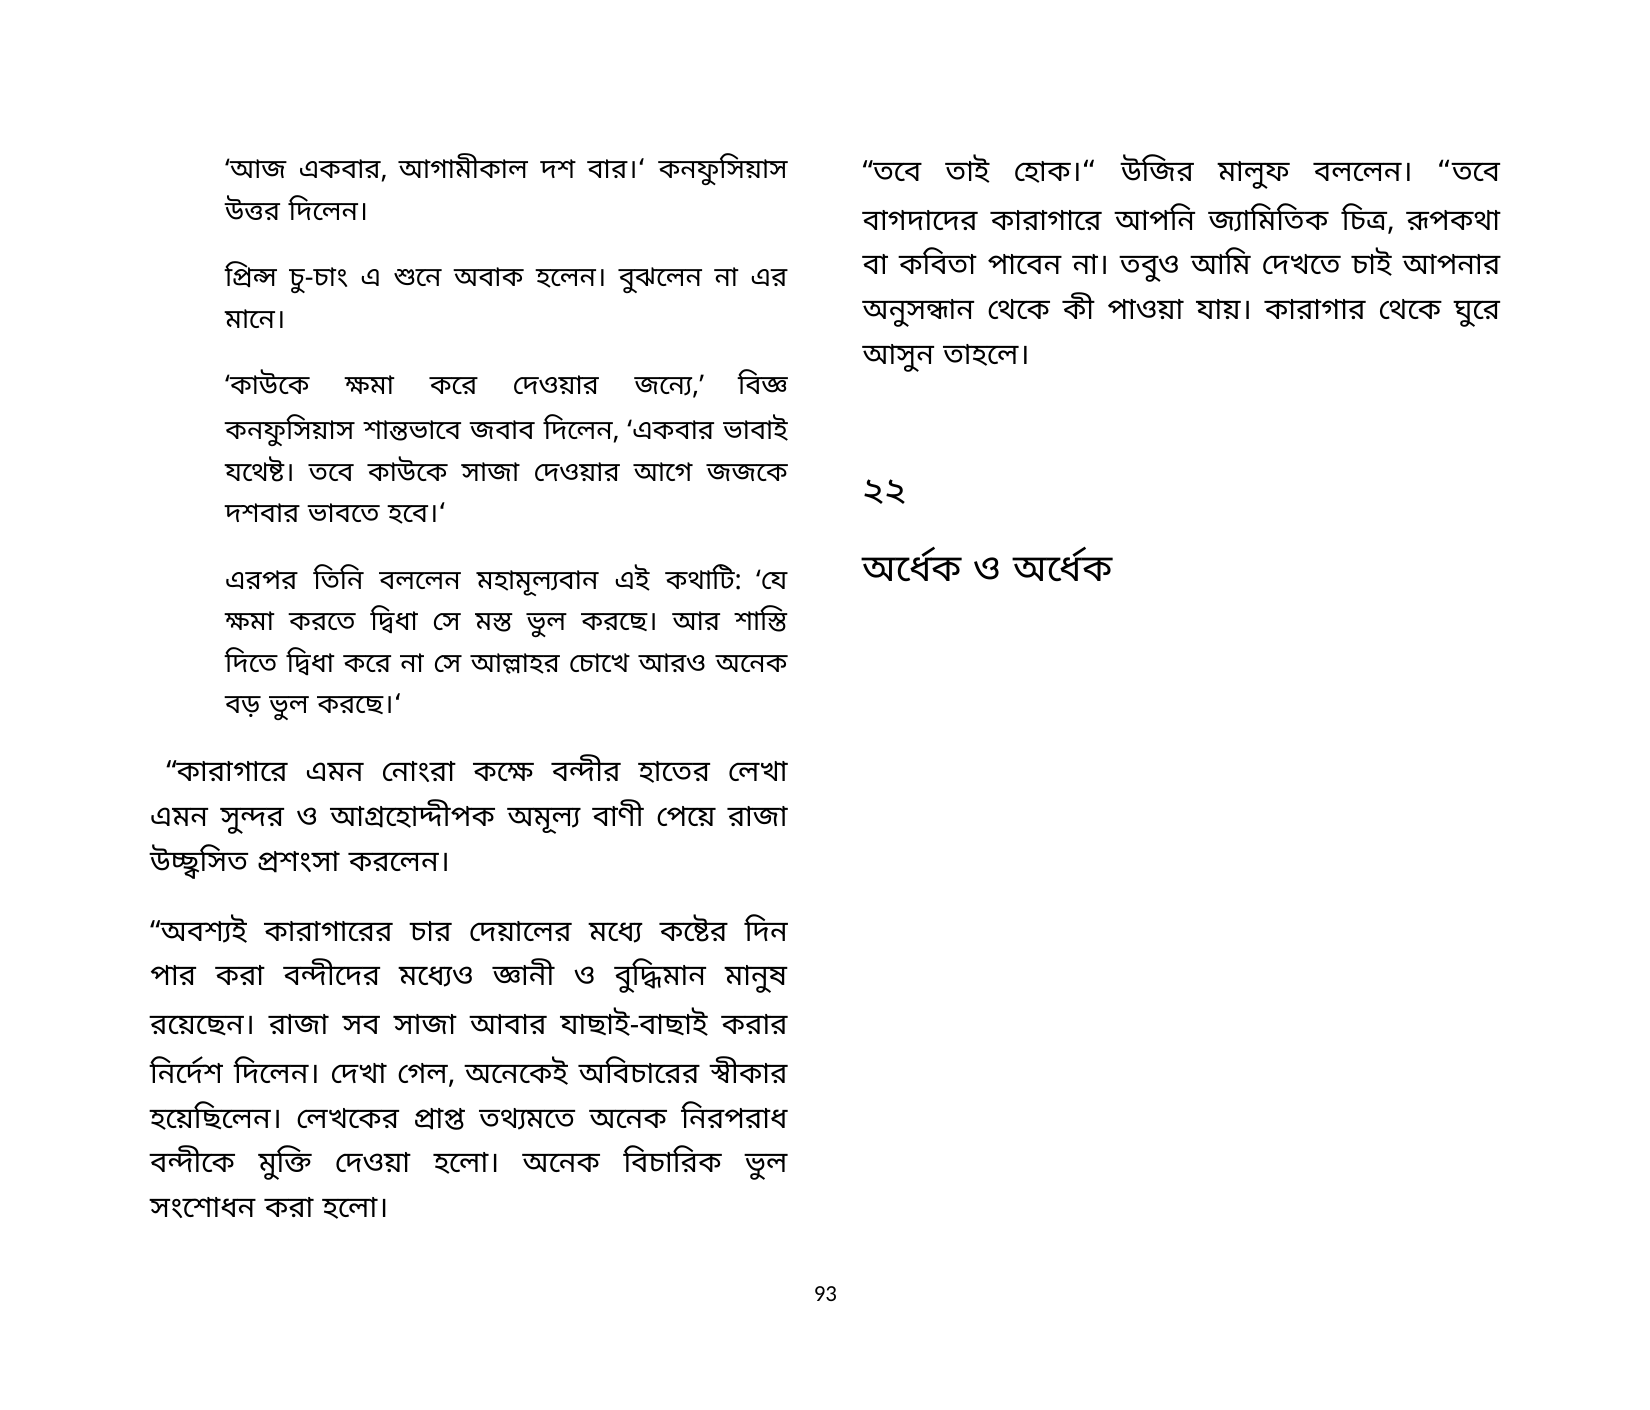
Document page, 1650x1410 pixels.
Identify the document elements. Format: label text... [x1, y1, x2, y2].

text ২২ [862, 469, 1500, 519]
text ‘কাউকে ক্ষমা করে দেওয়ার জন্যে,’ বিজ্ঞ কনফুসিয়াস শান্তভাবে জবাব দিলেন, ‘একবার ভাবাই যথেষ্ট। তবে কাউকে সাজা দেওয়ার আগে জজকে দশবার ভাবতে হবে।‘ [225, 365, 787, 534]
text “অবশ্যই কারাগারের চার দেয়ালের মধ্যে কষ্টের দিন পার করা বন্দীদের মধ্যেও জ্ঞানী ও বুদ্ধিমান মানুষ রয়েছেন। রাজা সব সাজা আবার যাছাই-বাছাই করার নির্দেশ দিলেন। দেখা গেল, অনেকেই অবিচারের স্বীকার হয়েছিলেন। লেখকের প্রাপ্ত তথ্যমতে অনেক নিরপরাধ বন্দীকে মুক্তি দেওয়া হলো। অনেক বিচারিক ভুল সংশোধন করা হলো। [150, 910, 787, 1229]
text “তবে তাই হোক।“ উজির মালুফ বললেন। “তবে বাগদাদের কারাগারে আপনি জ্যামিতিক চিত্র, রূপকথা বা কবিতা পাবেন না। তবুও আমি দেখতে চাই আপনার অনুসন্ধান থেকে কী পাওয়া যায়। কারাগার থেকে ঘুরে আসুন তাহলে। [862, 150, 1500, 376]
text এরপর তিনি বললেন মহামূল্যবান এই কথাটি: ‘যে ক্ষমা করতে দ্বিধা সে মস্ত ভুল করছে। আর শাস্তি দিতে দ্বিধা করে না সে আল্লাহর চোখে আরও অনেক বড় ভুল করছে।‘ [225, 560, 787, 724]
text “কারাগারে এমন নোংরা কক্ষে বন্দীর হাতের লেখা এমন সুন্দর ও আগ্রহোদ্দীপক অমূল্য বাণী পেয়ে রাজা উচ্ছ্বসিত প্রশংসা করলেন। [150, 751, 787, 883]
text ‘আজ একবার, আগামীকাল দশ বার।‘ কনফুসিয়াস উত্তর দিলেন। [225, 150, 787, 231]
text অর্ধেক ও অর্ধেক [862, 547, 1500, 597]
text প্রিন্স চু-চাং এ শুনে অবাক হলেন। বুঝলেন না এর মানে। [225, 258, 787, 339]
